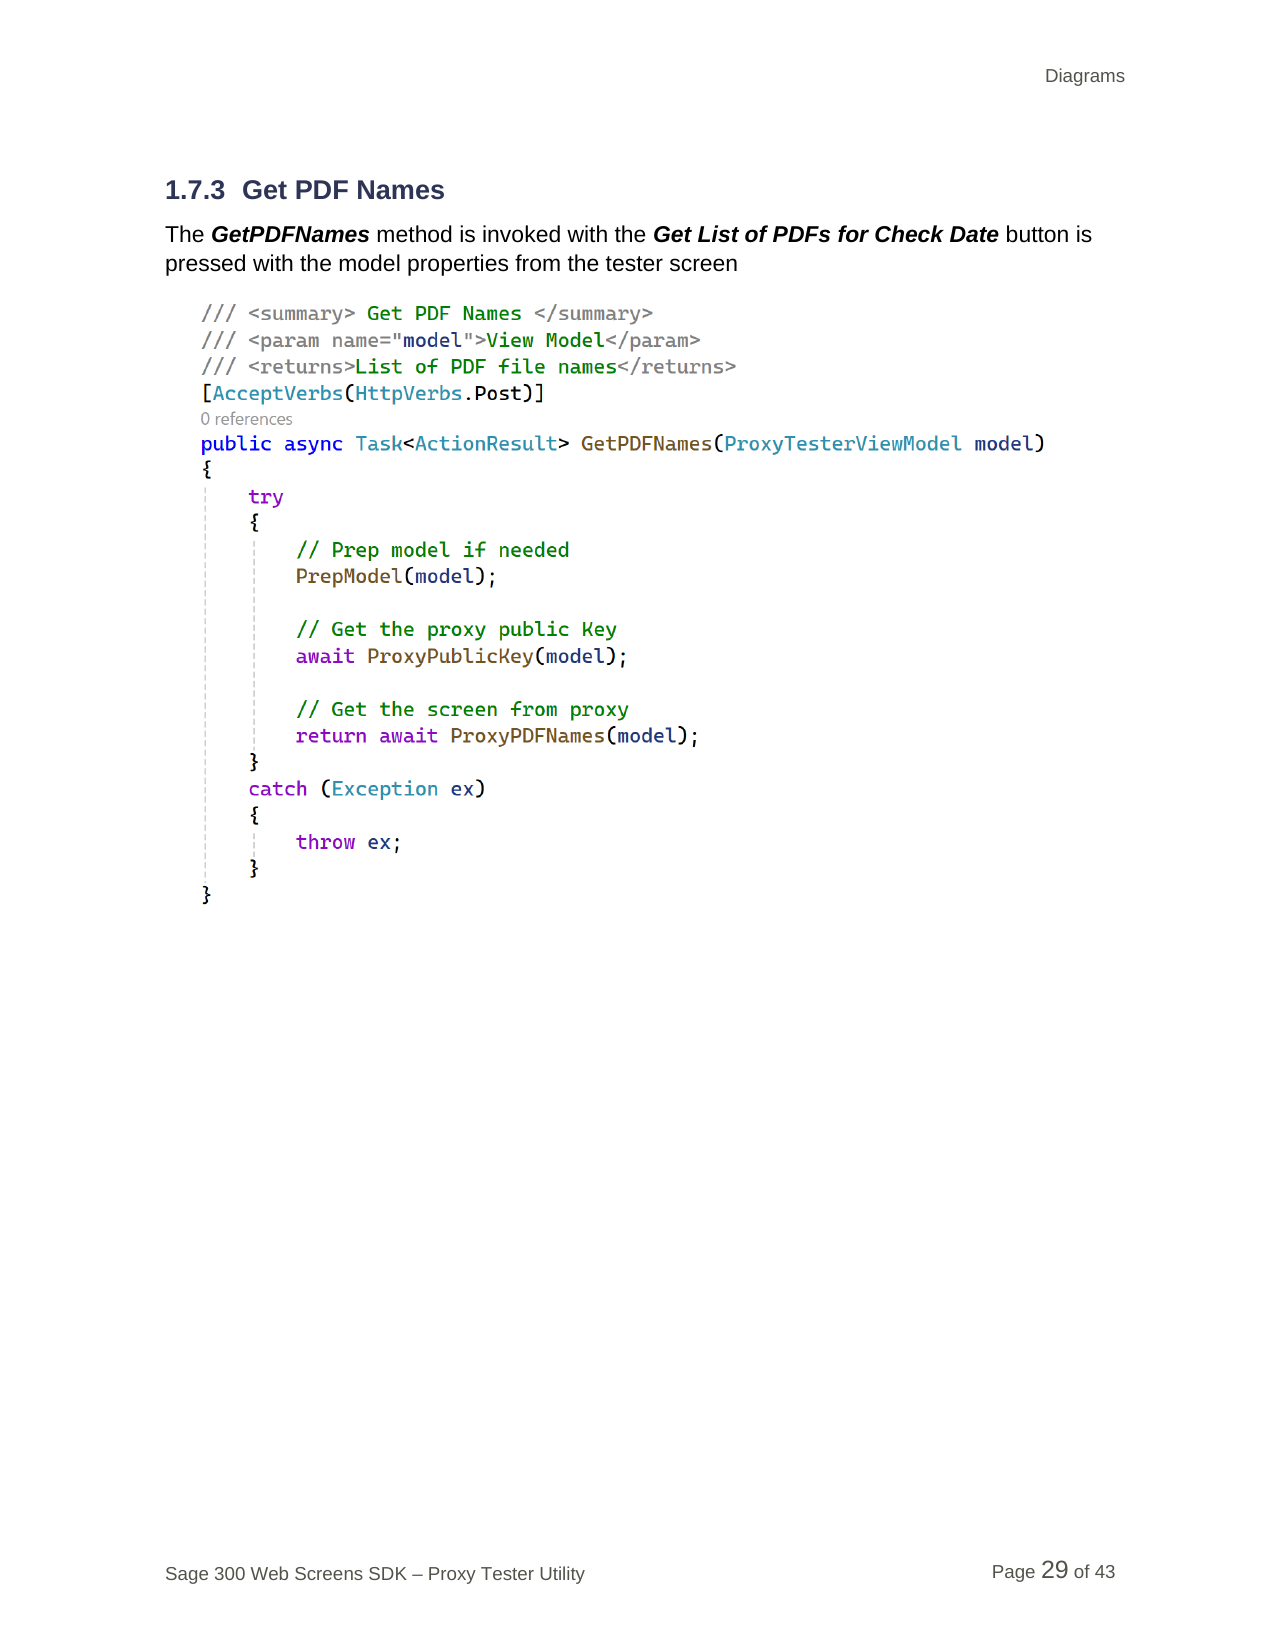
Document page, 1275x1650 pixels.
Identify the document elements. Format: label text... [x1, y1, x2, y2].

picture [165, 288, 1089, 928]
subtitle Get PDF Names [165, 174, 1125, 205]
text The GetPDFNames method is invoked with the Get List of PDFs for Check Date button is pressed with the model properties from the tester screen [165, 218, 1125, 276]
